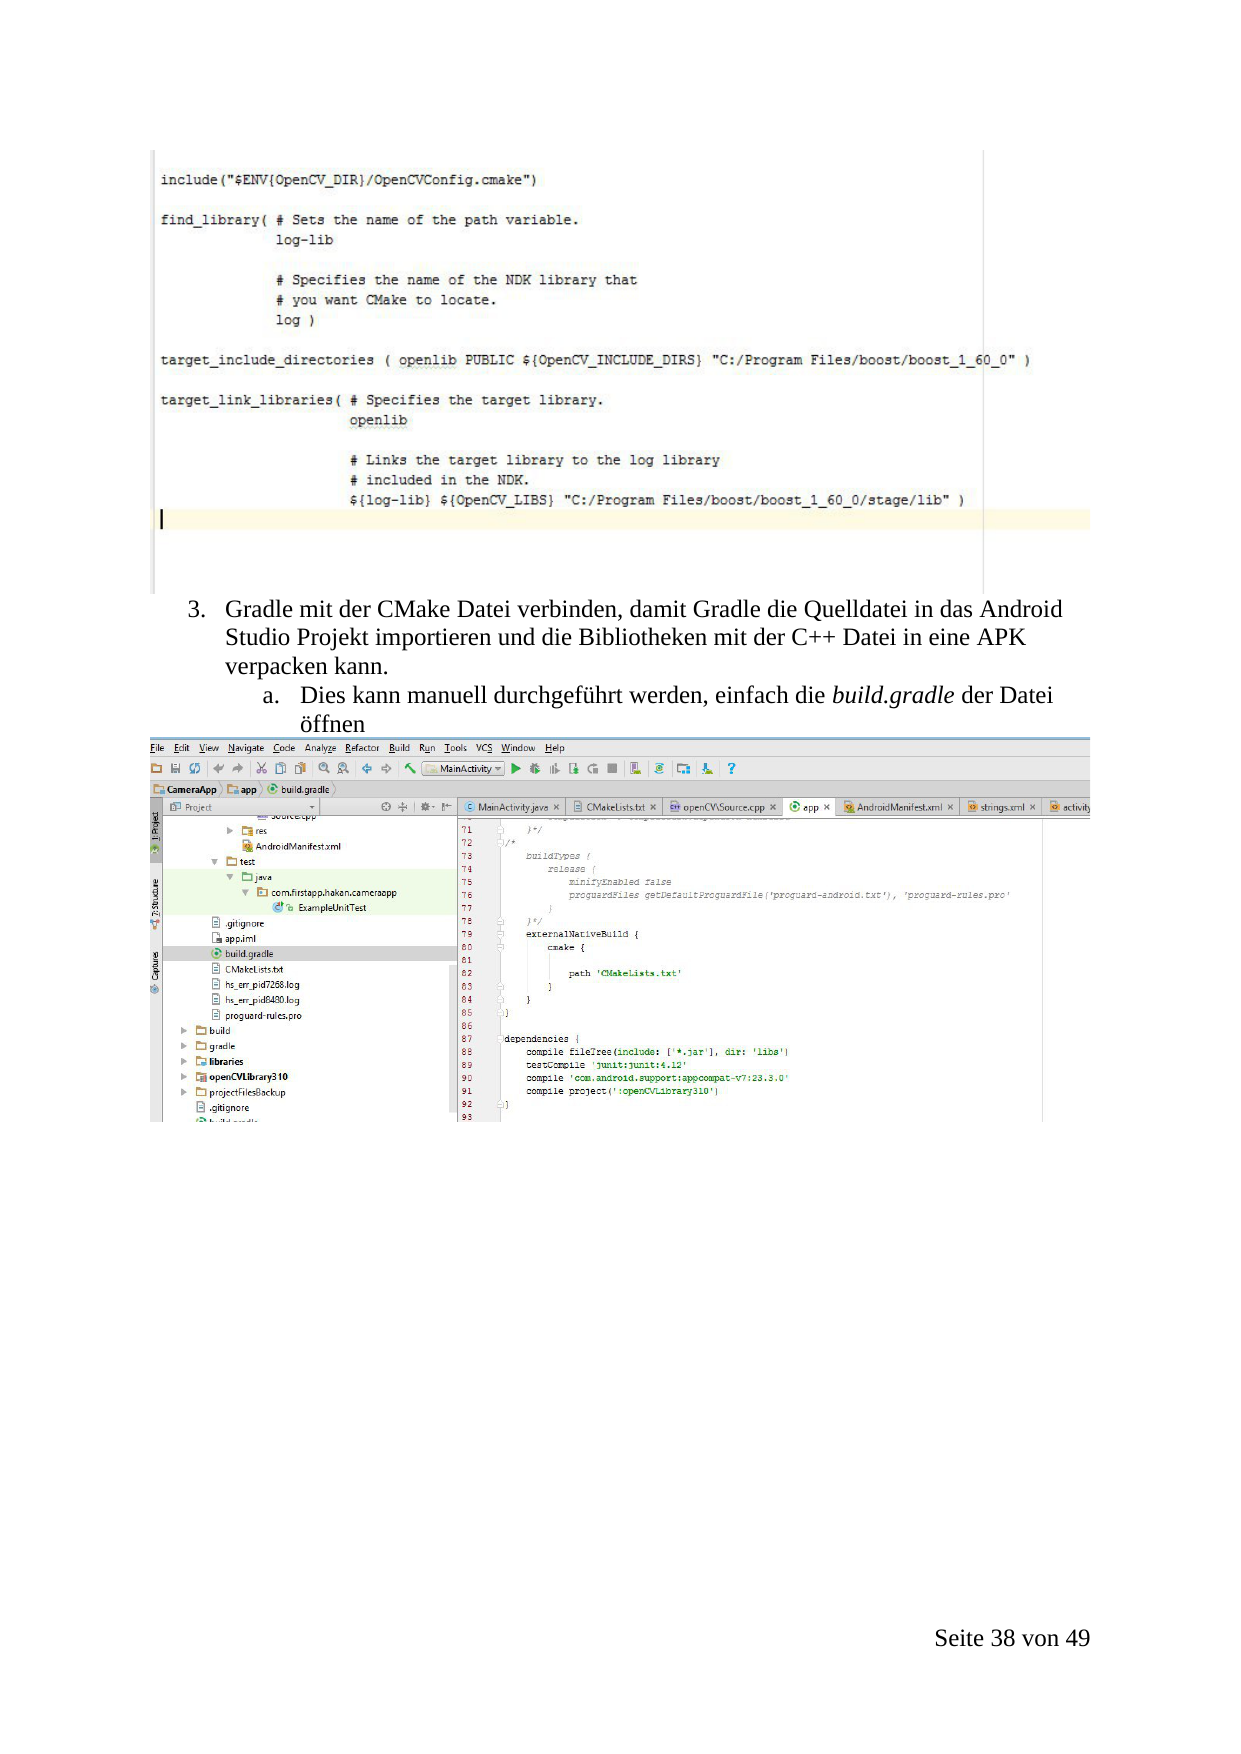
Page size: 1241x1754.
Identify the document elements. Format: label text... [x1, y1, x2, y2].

list Gradle mit der CMake Datei verbinden, damit Gradle die Quelldatei in das Android Studio Projekt importieren und die Bibliotheken mit der C++ Datei in eine APK verpacken kann. [187, 594, 1090, 680]
list Dies kann manuell durchgeführt werden, einfach die build.gradle der Datei öffnen [262, 680, 1090, 737]
picture [150, 737, 1091, 1122]
picture [150, 150, 1091, 594]
